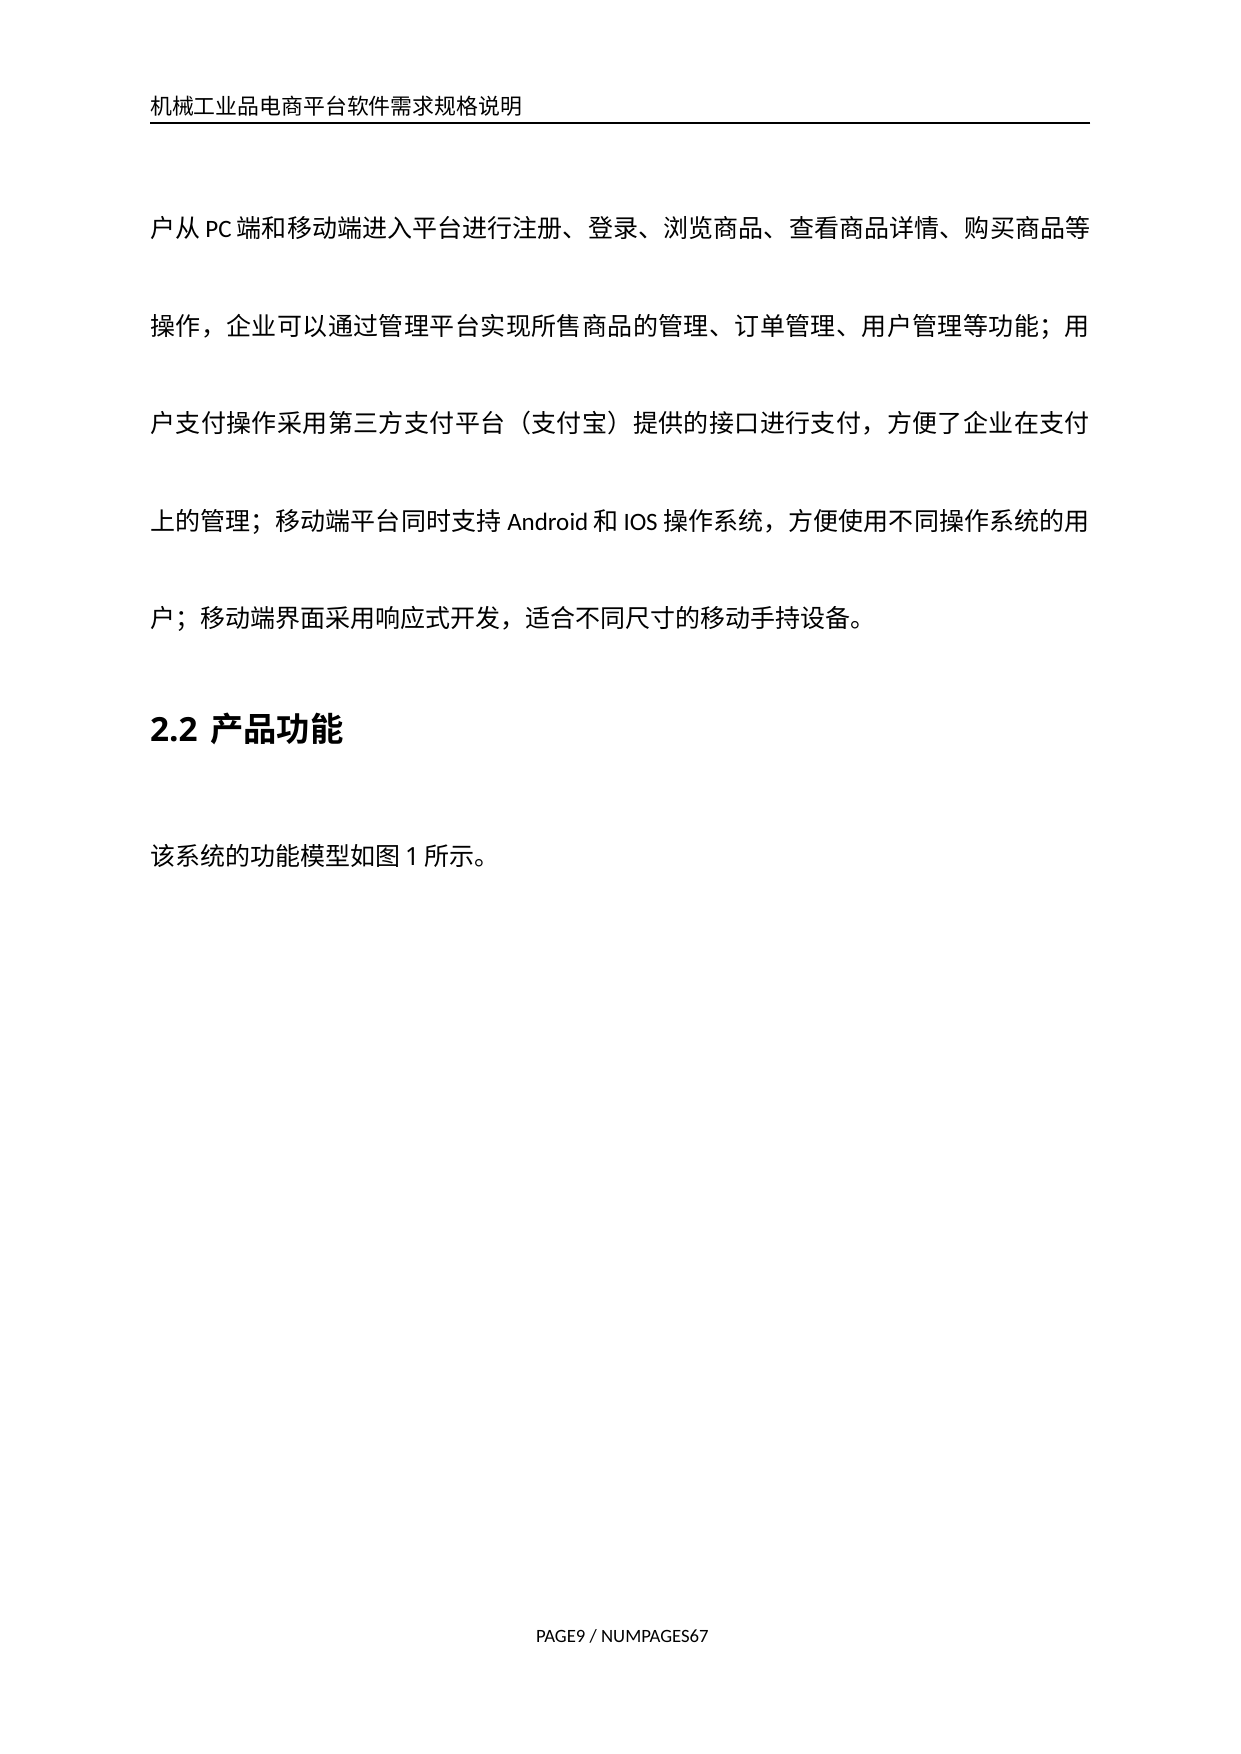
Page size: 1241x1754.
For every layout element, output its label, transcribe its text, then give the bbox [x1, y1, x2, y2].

subtitle 产品功能 [150, 695, 1090, 760]
text 该系统的功能模型如图1所示。 [150, 822, 1090, 887]
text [150, 194, 1090, 649]
